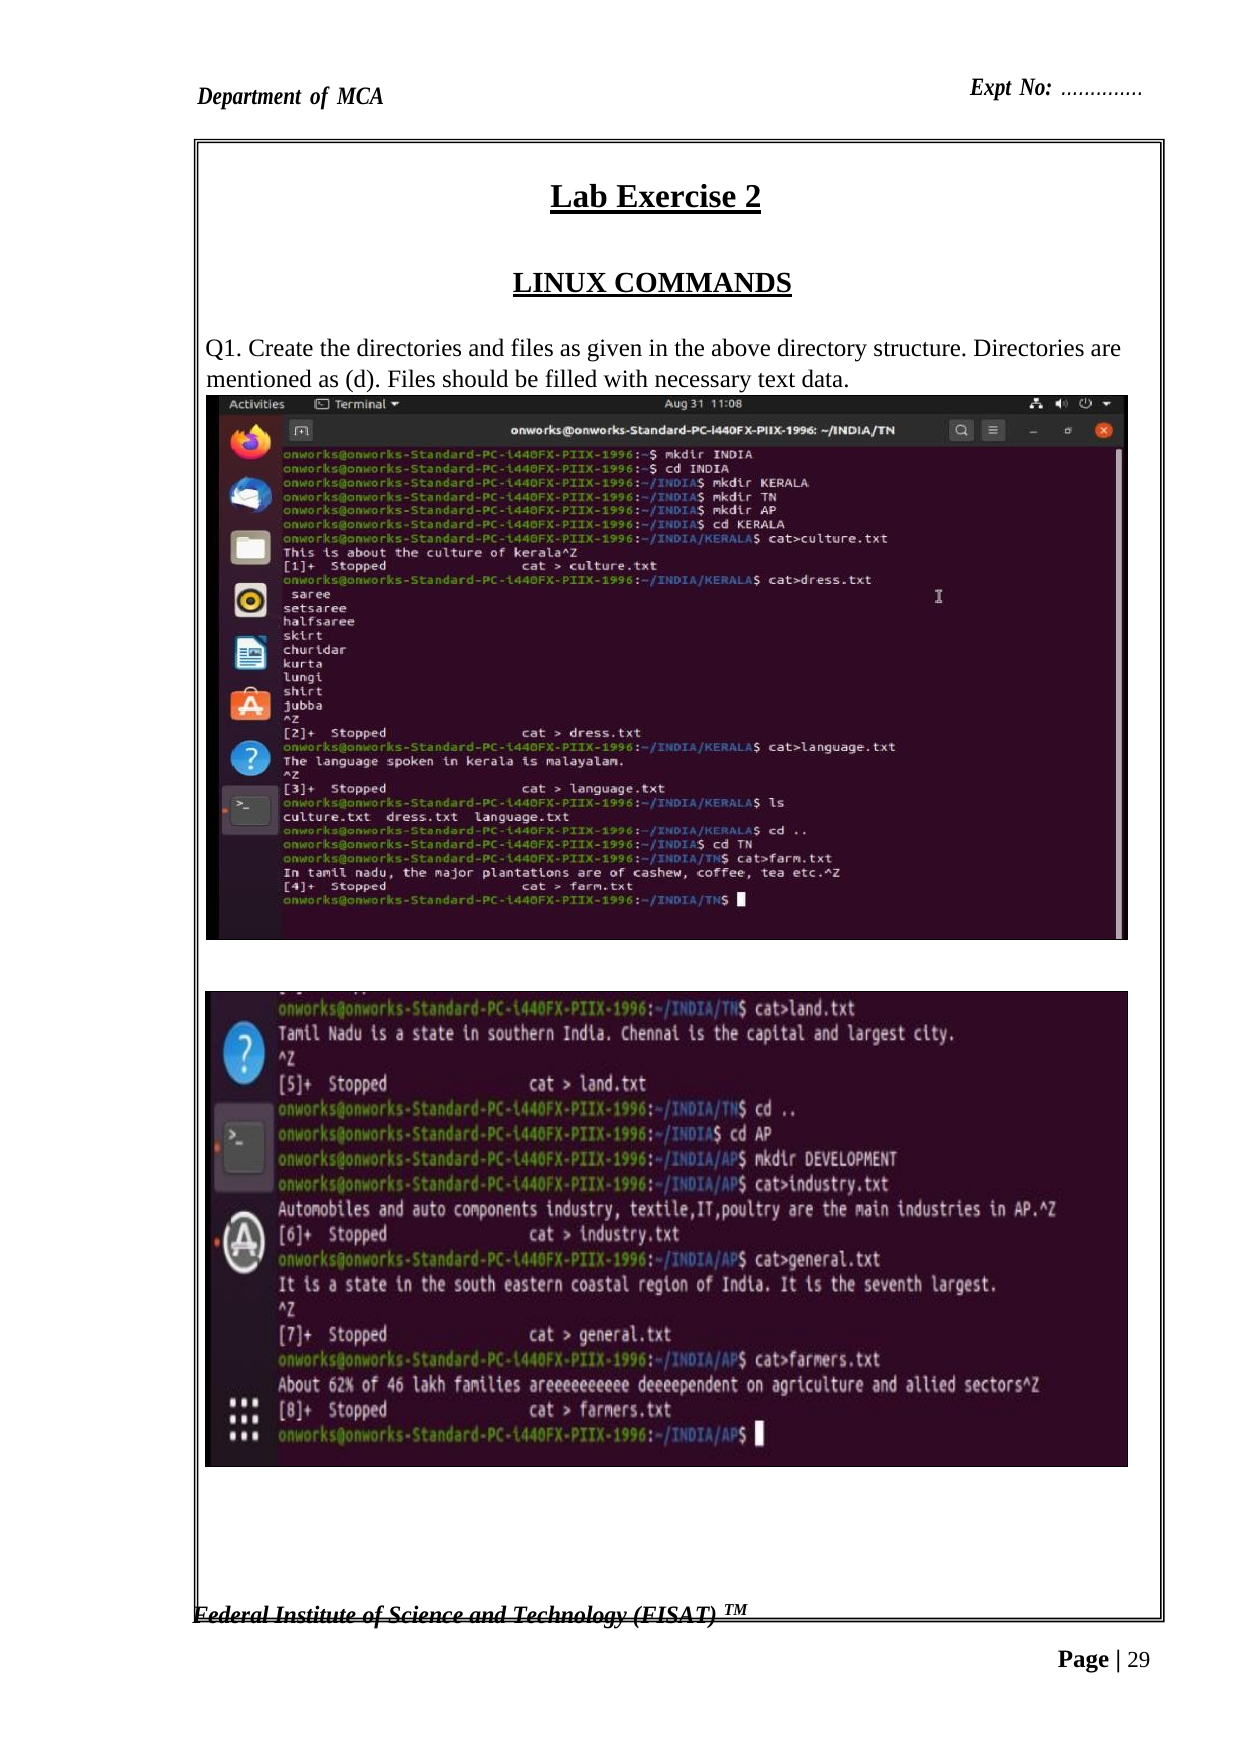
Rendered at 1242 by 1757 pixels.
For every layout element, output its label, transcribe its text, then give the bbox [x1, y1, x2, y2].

text Q1. Create the directories and files as given in the above directory structure. Directories are mentioned as (d). Files should be filled with necessary text data. [205, 333, 1124, 393]
picture [207, 396, 1127, 939]
subtitle Lab Exercise 2 [152, 177, 1159, 215]
subtitle LINUX COMMANDS [152, 265, 1153, 298]
subtitle Federal Institute of Science and Technology (FISAT) TM [192, 1600, 1217, 1628]
picture [206, 992, 1127, 1466]
